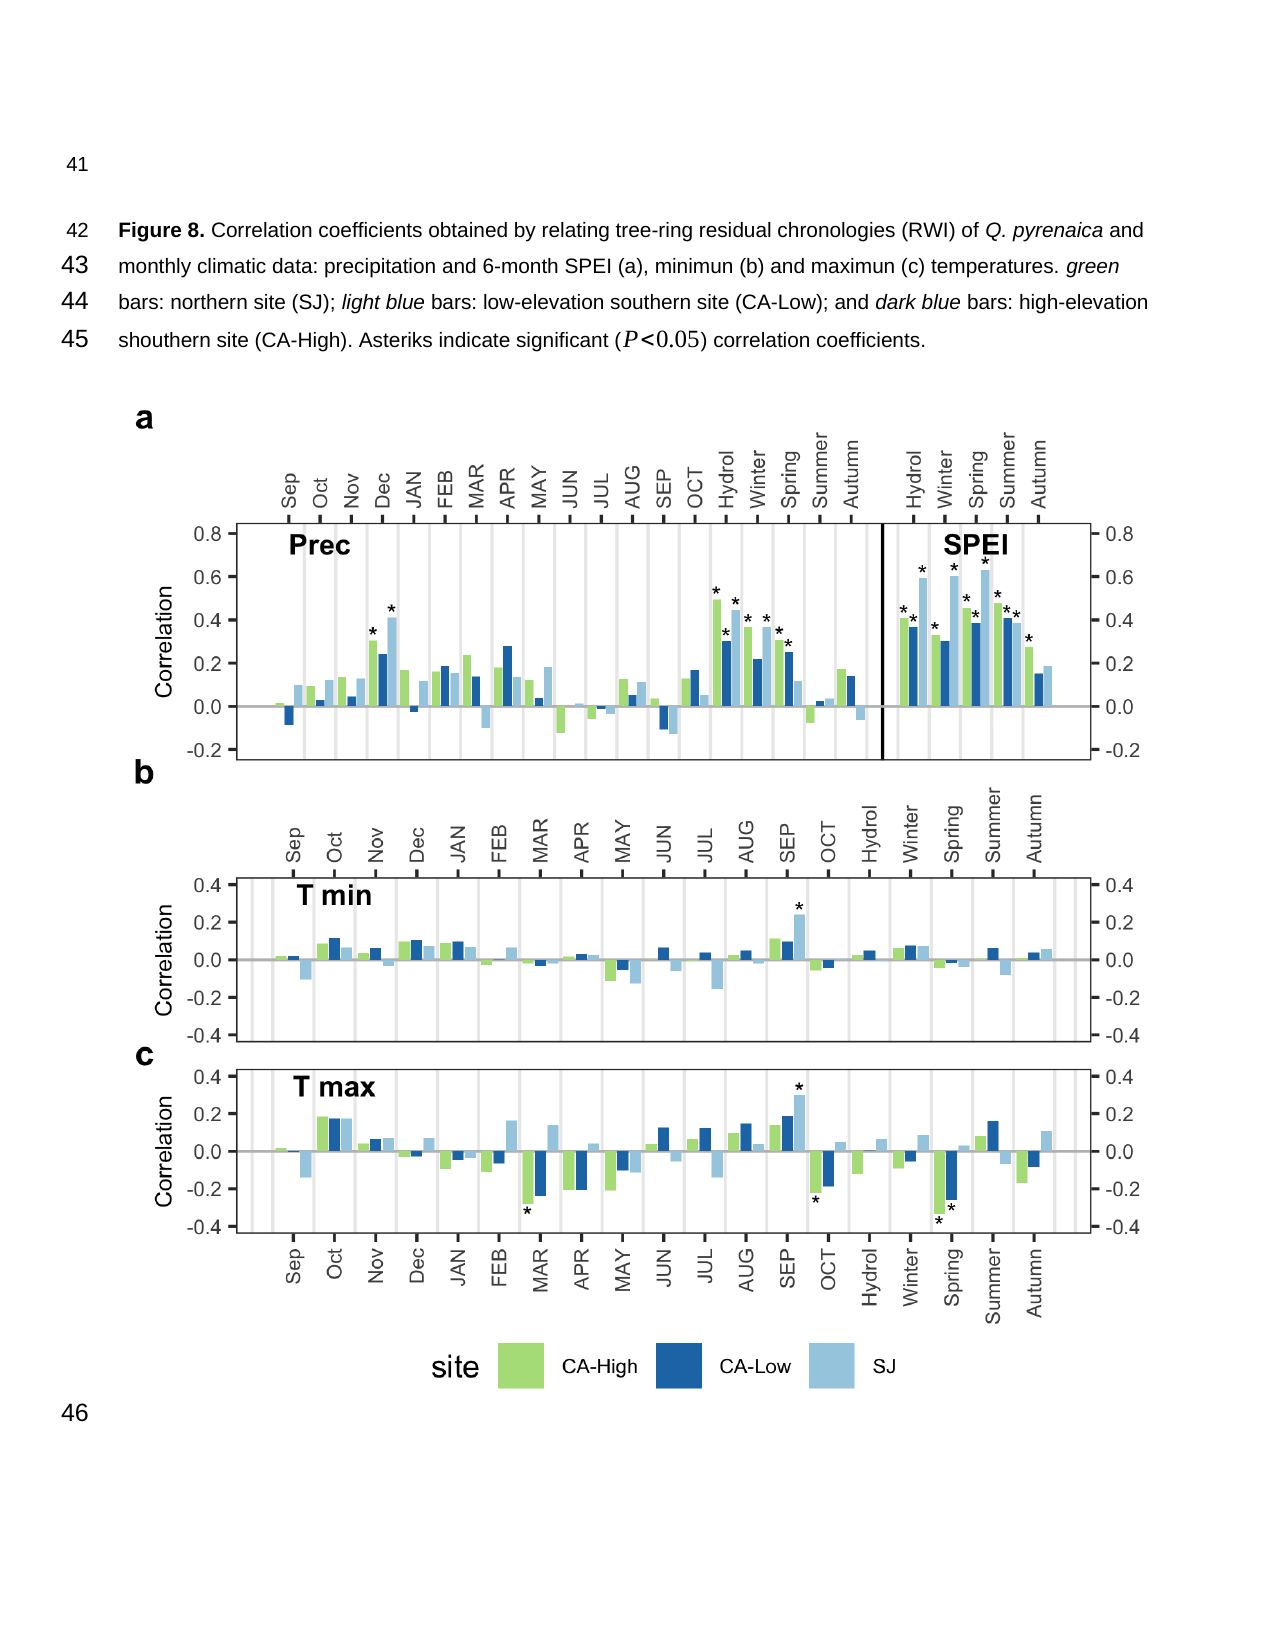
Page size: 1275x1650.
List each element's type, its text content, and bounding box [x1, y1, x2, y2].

picture [118, 384, 1156, 1422]
text Figure 8. Correlation coefficients obtained by relating tree-ring residual chronologies (RWI) of Q. pyrenaica and monthly climatic data: precipitation and 6-month SPEI (a), minimun (b) and maximun (c) temperatures. green bars: northern site (SJ); light blue bars: low-elevation southern site (CA-Low); and dark blue bars: high-elevation shouthern site (CA-High). Asteriks indicate significant () correlation coefficients. [118, 218, 1157, 353]
